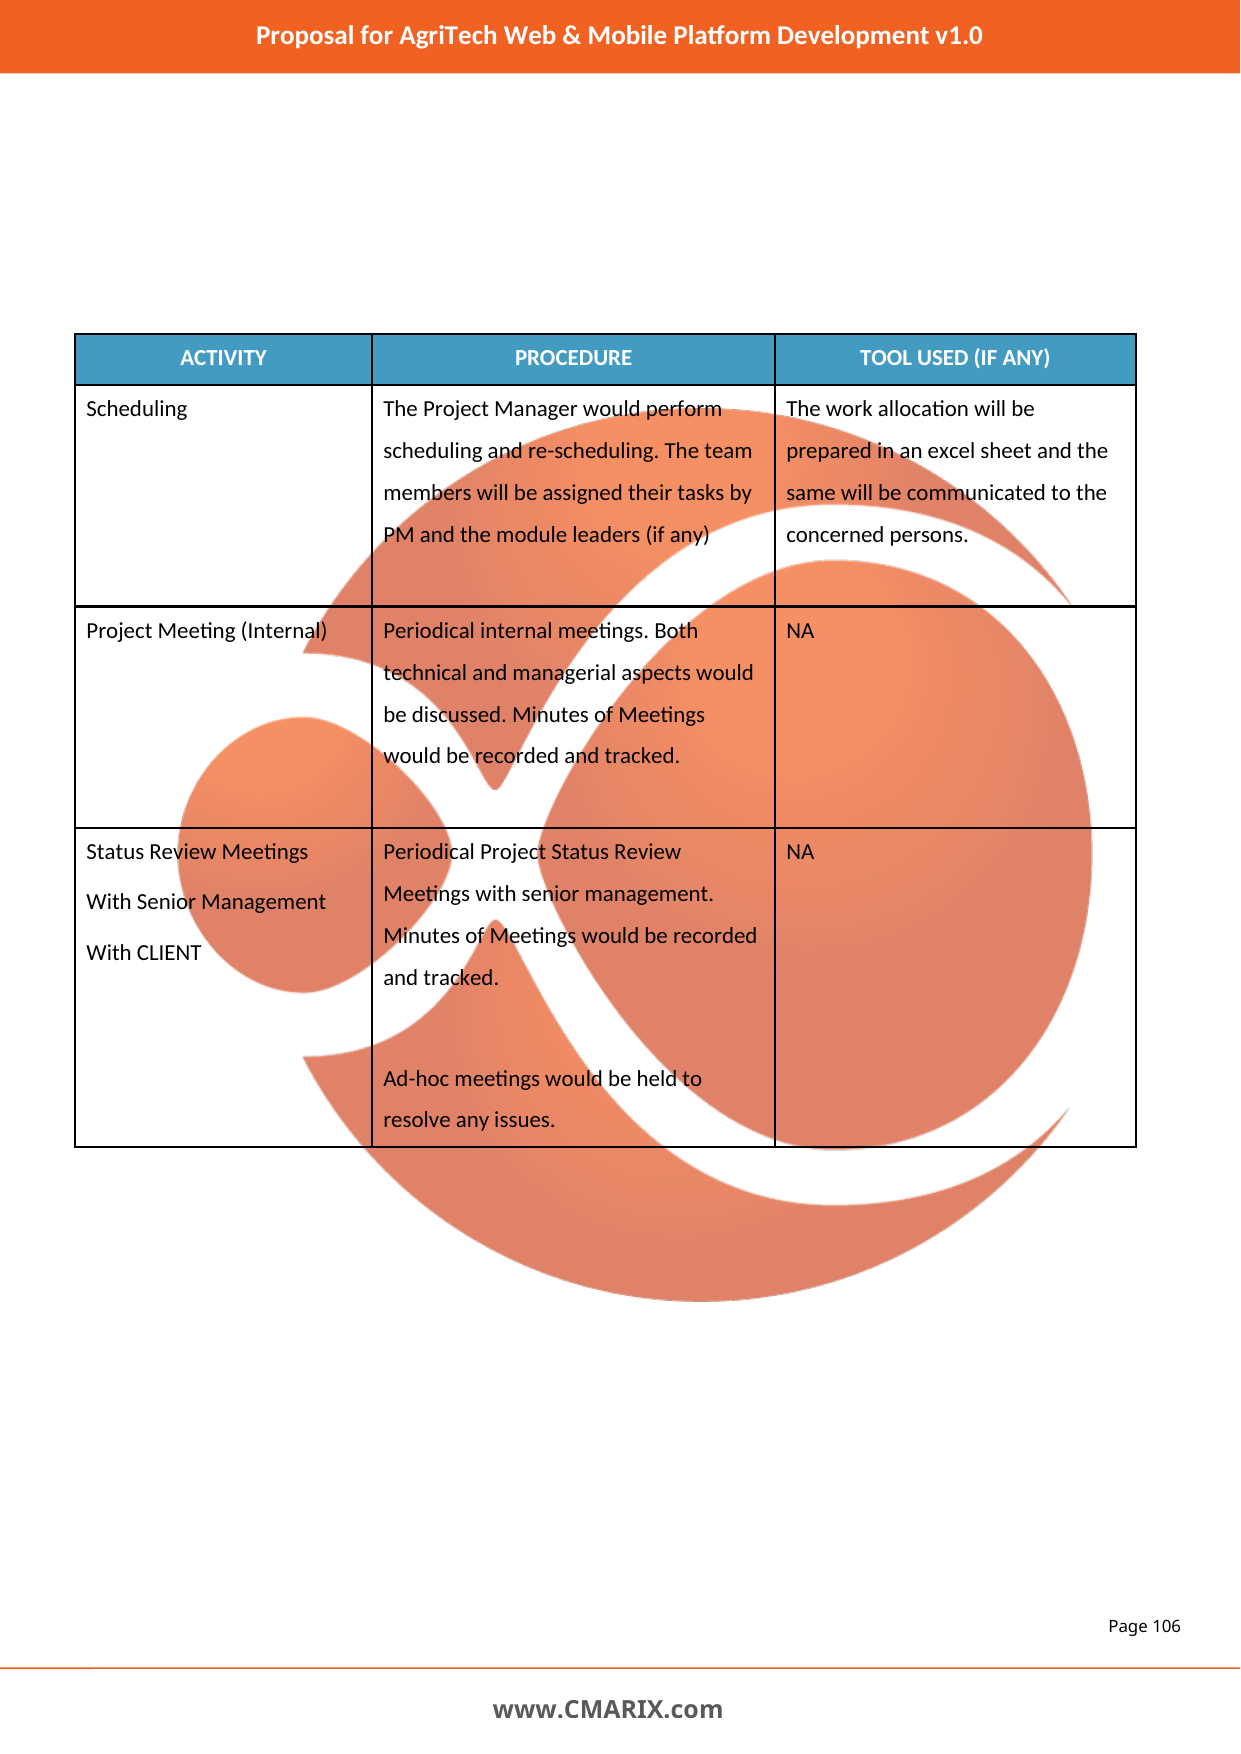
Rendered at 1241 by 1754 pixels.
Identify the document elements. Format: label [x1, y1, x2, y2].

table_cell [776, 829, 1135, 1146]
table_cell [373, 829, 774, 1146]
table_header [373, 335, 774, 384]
picture [154, 1148, 1102, 1329]
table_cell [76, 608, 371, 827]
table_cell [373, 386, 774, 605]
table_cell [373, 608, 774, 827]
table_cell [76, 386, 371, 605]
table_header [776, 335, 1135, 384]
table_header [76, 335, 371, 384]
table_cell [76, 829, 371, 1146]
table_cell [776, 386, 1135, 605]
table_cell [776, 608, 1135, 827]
